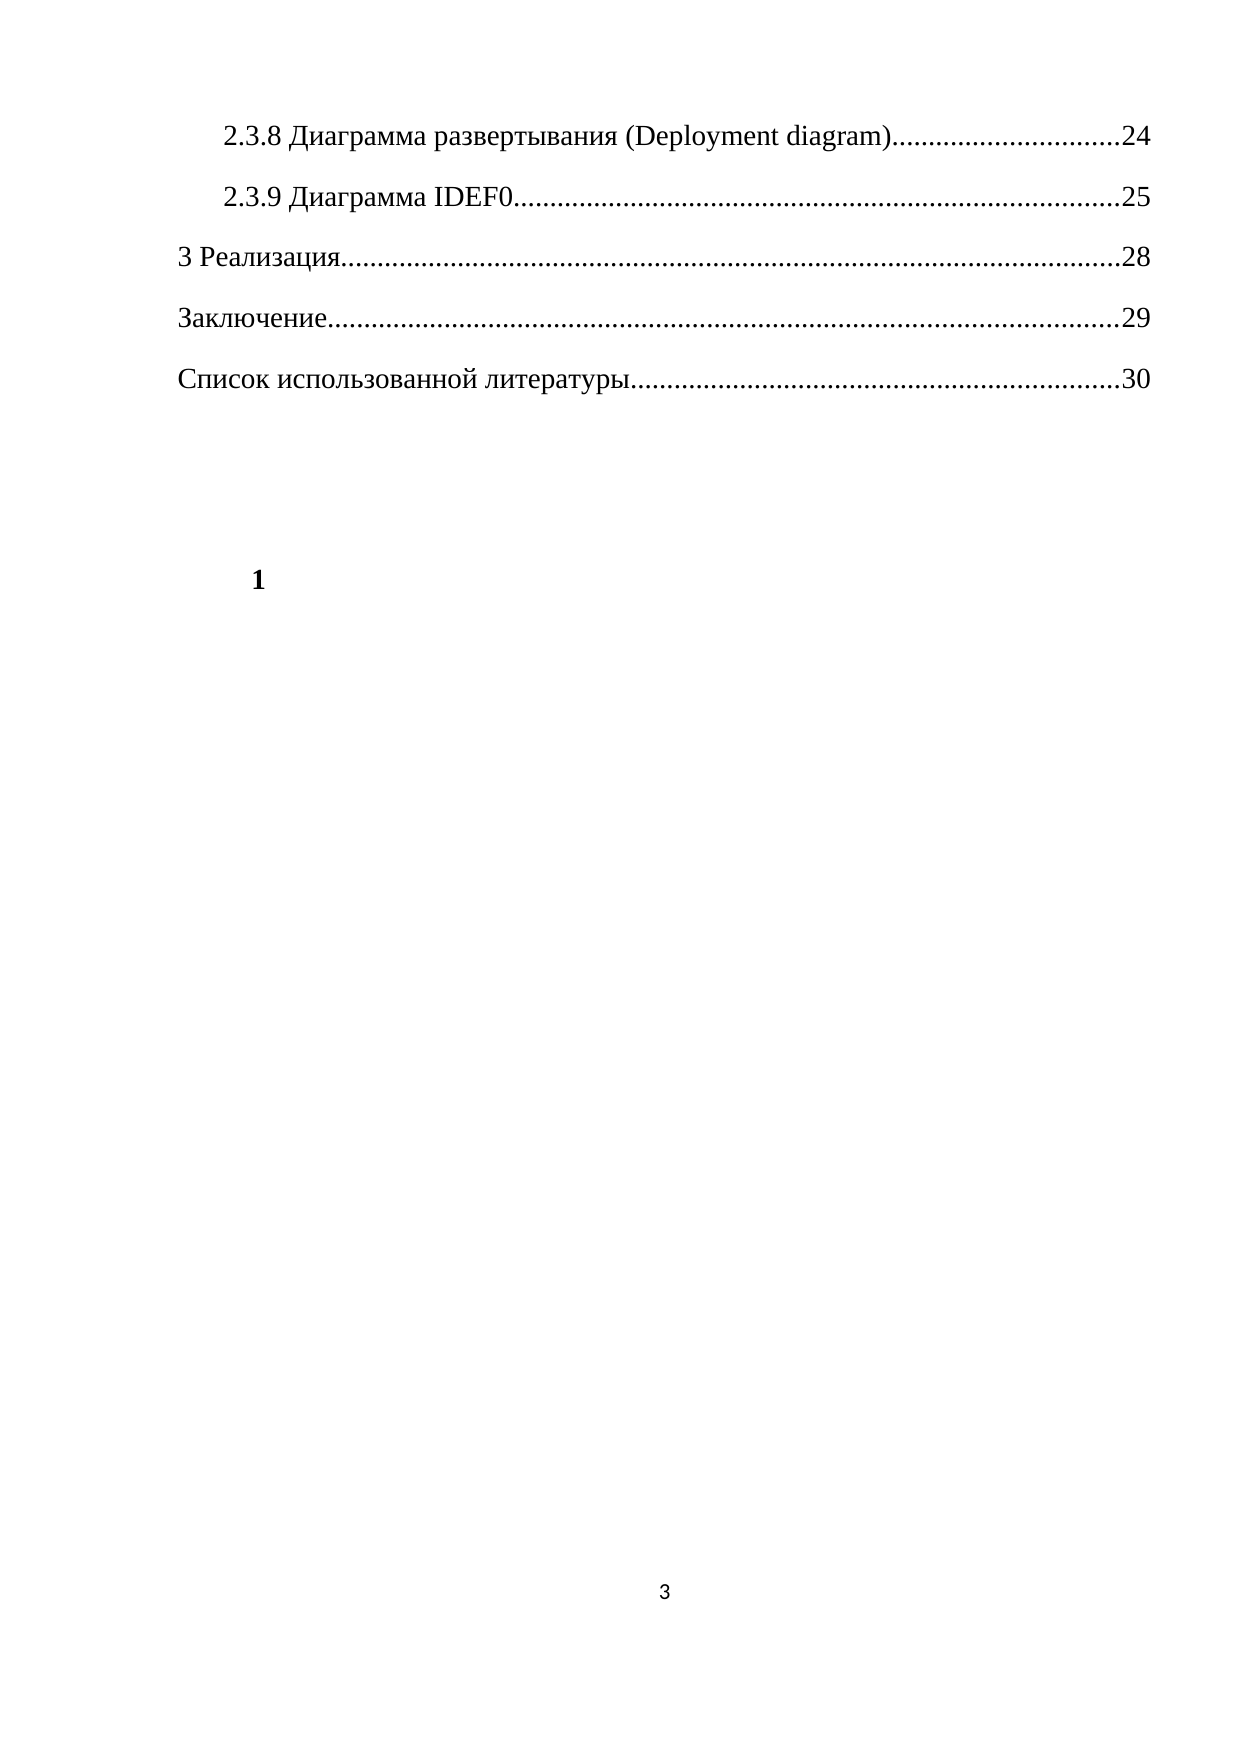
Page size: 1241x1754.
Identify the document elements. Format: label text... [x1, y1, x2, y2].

text 2.3.8 Диаграмма развертывания (Deployment diagram) 24 [223, 118, 1152, 152]
text Список использованной литературы 30 [177, 361, 1152, 394]
text Заключение 29 [177, 300, 1152, 334]
text 3 Реализация 28 [177, 239, 1152, 273]
text 2.3.9 Диаграмма IDEF0 25 [223, 179, 1152, 212]
